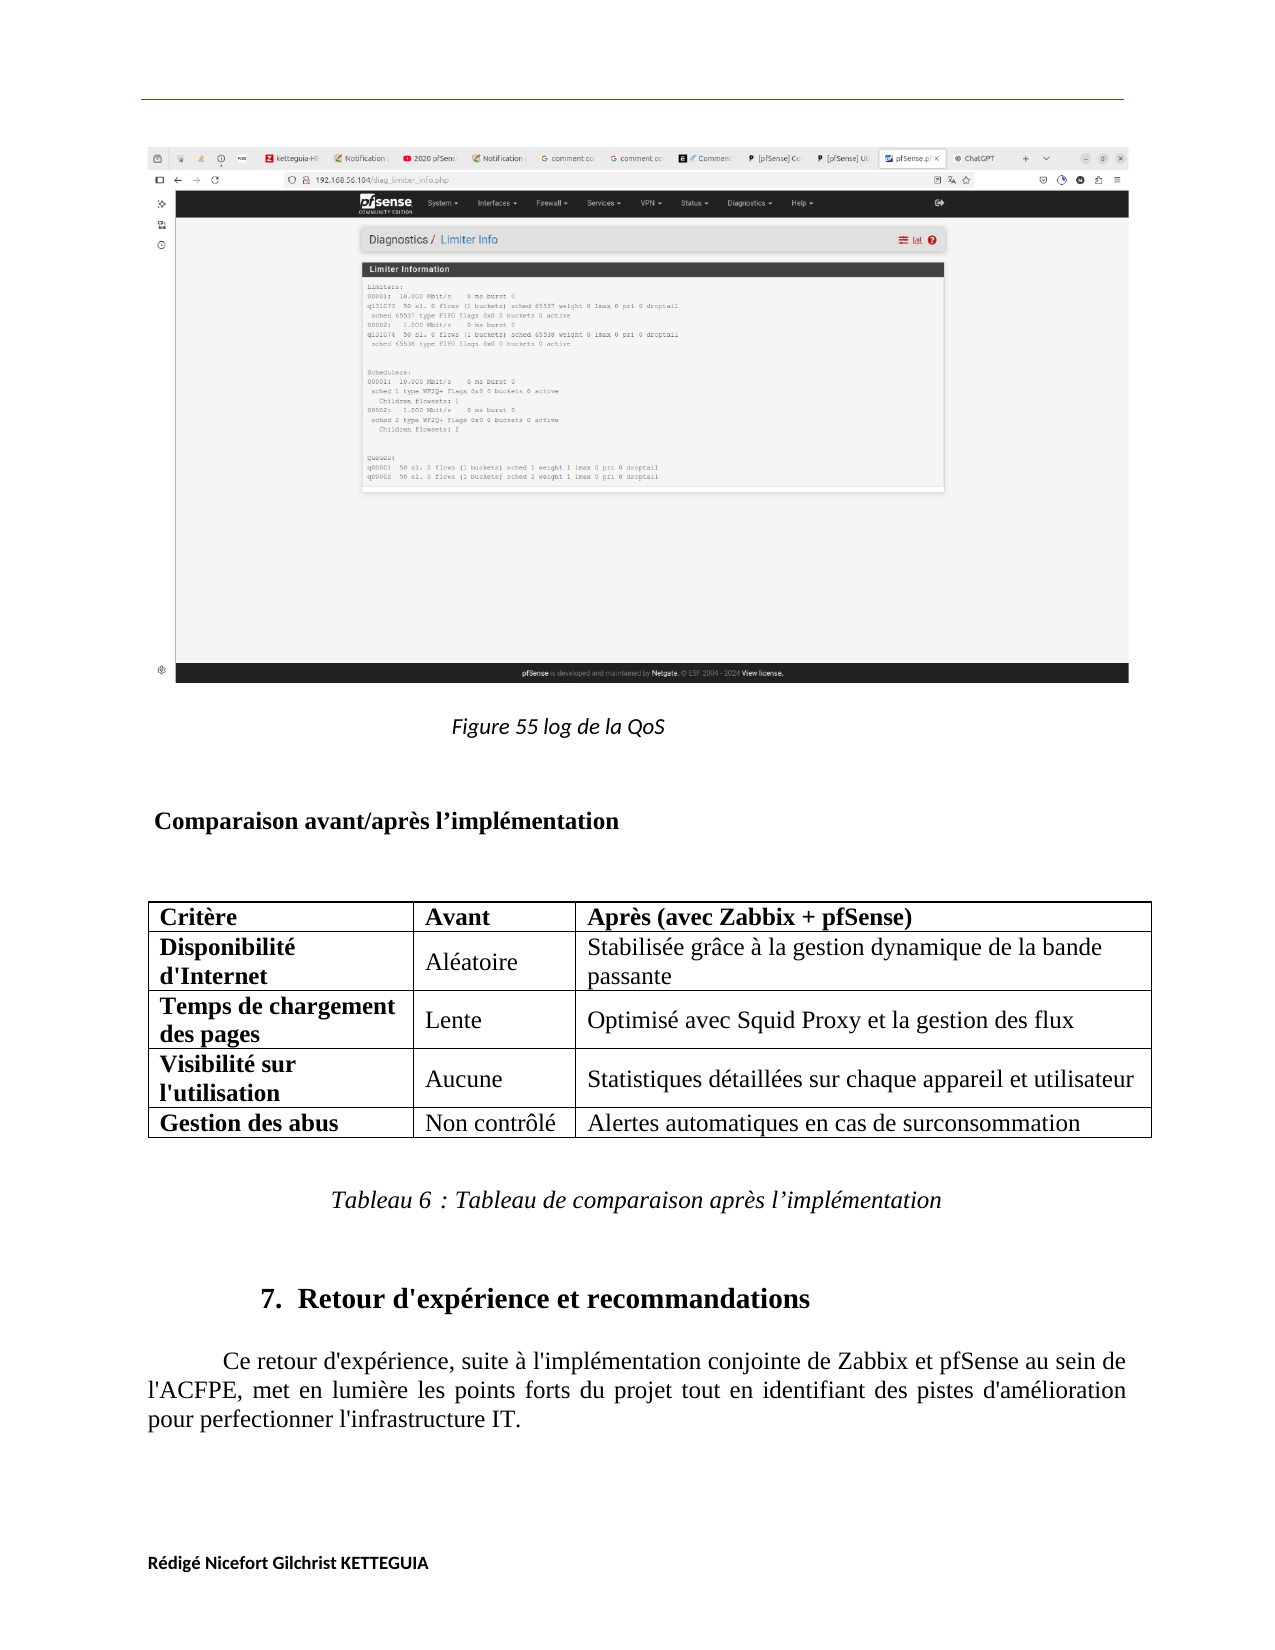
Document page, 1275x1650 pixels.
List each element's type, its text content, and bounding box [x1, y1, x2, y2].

table_header Critère [149, 903, 413, 931]
text Ce retour d'expérience, suite à l'implémentation conjointe de Zabbix et pfSense au sein de l'ACFPE, met en lumière les points forts du projet tout en identifiant des pistes d'amélioration pour perfectionner l'infrastructure IT. [148, 1346, 1127, 1432]
table_cell Lente [414, 991, 575, 1048]
table_cell Statistiques détaillées sur chaque appareil et utilisateur [576, 1049, 1151, 1107]
subtitle Retour d'expérience et recommandations [260, 1281, 1127, 1314]
table_header Avant [414, 903, 575, 931]
picture [147, 147, 1129, 683]
table_cell Non contrôlé [414, 1108, 575, 1137]
table_cell Aléatoire [414, 932, 575, 990]
text Comparaison avant/après l’implémentation [148, 806, 1127, 835]
table_cell Visibilité sur l'utilisation [149, 1049, 413, 1107]
table_cell Alertes automatiques en cas de surconsommation [576, 1108, 1151, 1137]
table_cell Gestion des abus [149, 1108, 413, 1137]
table_cell Aucune [414, 1049, 575, 1107]
table_header Après (avec Zabbix + pfSense) [576, 903, 1151, 931]
text Figure 55 log de la QoS [452, 712, 1127, 740]
table_cell Disponibilité d'Internet [149, 932, 413, 990]
table_cell Temps de chargement des pages [149, 991, 413, 1048]
table_cell Stabilisée grâce à la gestion dynamique de la bande passante [576, 932, 1151, 990]
text Tableau 6 : Tableau de comparaison après l’implémentation [148, 1185, 1127, 1214]
table_cell Optimisé avec Squid Proxy et la gestion des flux [576, 991, 1151, 1048]
